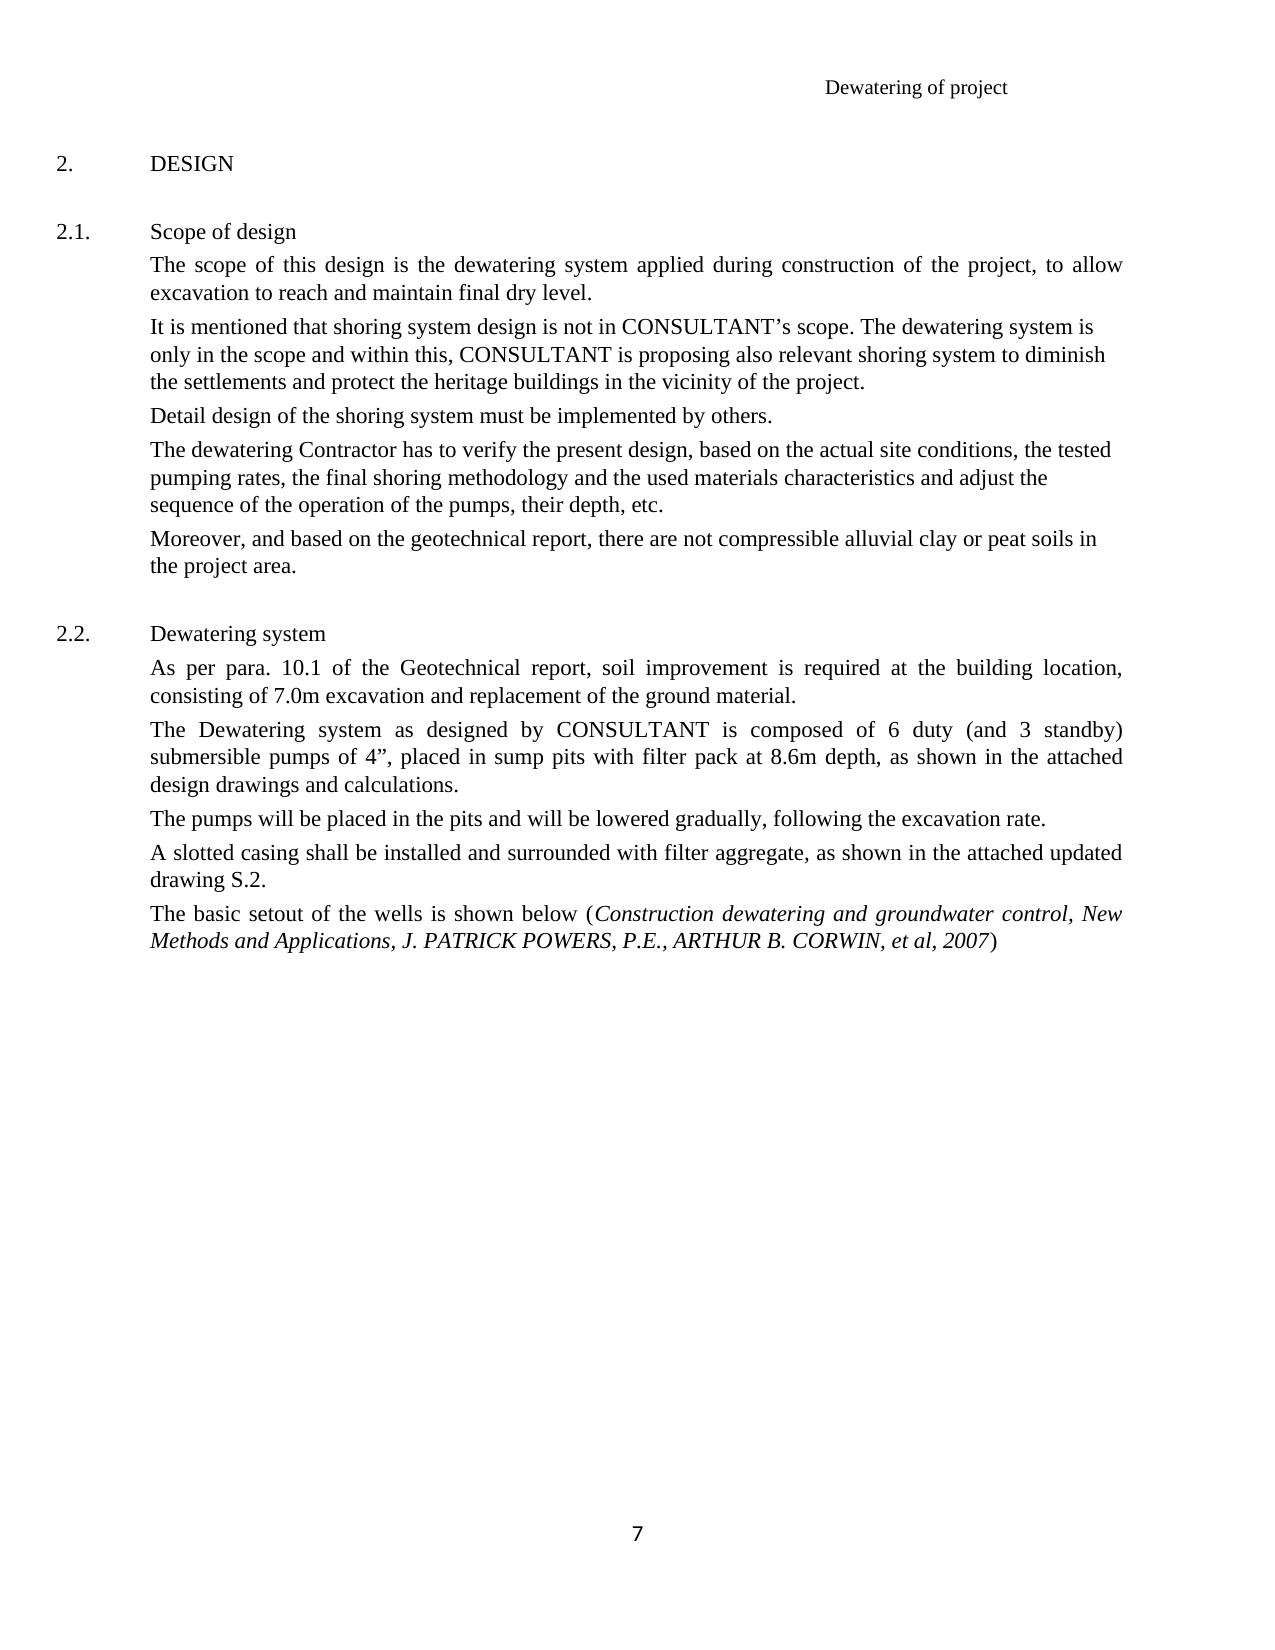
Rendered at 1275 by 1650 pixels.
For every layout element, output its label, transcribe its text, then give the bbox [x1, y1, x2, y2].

text The basic setout of the wells is shown below (Construction dewatering and groundwater control, New Methods and Applications, J. PATRICK POWERS, P.E., ARTHUR B. CORWIN, et al, 2007) [150, 900, 1125, 954]
subtitle DESIGN [56, 150, 1125, 176]
text The pumps will be placed in the pits and will be lowered gradually, following the excavation rate. [150, 805, 1125, 831]
text It is mentioned that shoring system design is not in CONSULTANT’s scope. The dewatering system is only in the scope and within this, CONSULTANT is proposing also relevant shoring system to diminish the settlements and protect the heritage buildings in the vicinity of the project. [150, 313, 1125, 394]
subtitle Scope of design [56, 218, 1125, 244]
subtitle Dewatering system [56, 620, 1125, 647]
text The scope of this design is the dewatering system applied during construction of the project, to allow excavation to reach and maintain final dry level. [150, 252, 1125, 306]
text A slotted casing shall be installed and surrounded with filter aggregate, as shown in the attached updated drawing S.2. [150, 838, 1125, 892]
text The Dewatering system as designed by CONSULTANT is composed of 6 duty (and 3 standby) submersible pumps of 4”, placed in sump pits with filter pack at 8.6m depth, as shown in the attached design drawings and calculations. [150, 716, 1125, 797]
text As per para. 10.1 of the Geotechnical report, soil improvement is required at the building location, consisting of 7.0m excavation and replacement of the ground material. [150, 654, 1125, 708]
text Detail design of the shoring system must be implemented by others. [150, 402, 1125, 428]
text Moreover, and based on the geotechnical report, there are not compressible alluvial clay or peat soils in the project area. [150, 525, 1125, 579]
text The dewatering Contractor has to verify the present design, based on the actual site conditions, the tested pumping rates, the final shoring methodology and the used materials characteristics and adjust the sequence of the operation of the pumps, their depth, etc. [150, 436, 1125, 517]
